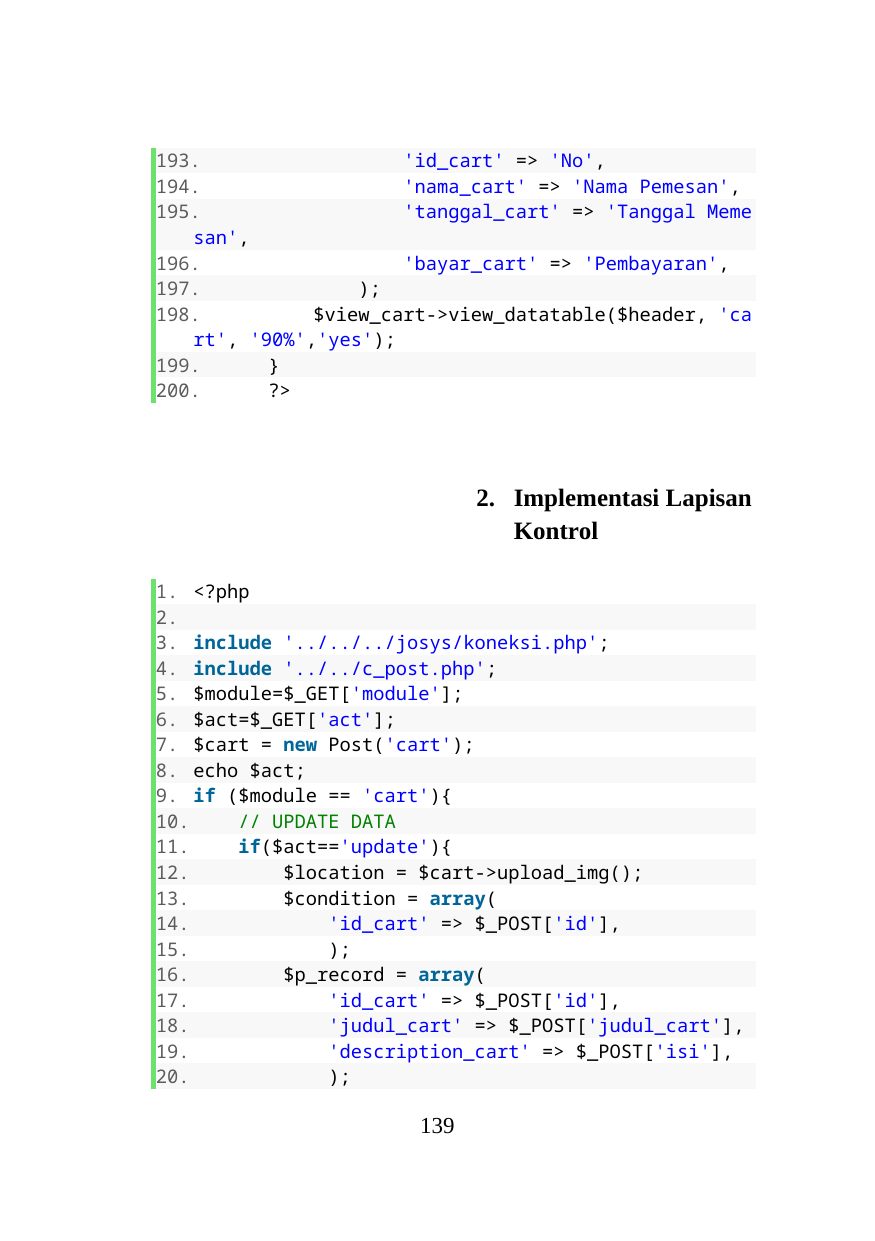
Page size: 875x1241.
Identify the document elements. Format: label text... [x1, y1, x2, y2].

list } [156, 352, 756, 377]
list echo $act; [156, 757, 756, 783]
list if ($module == 'cart'){ [156, 783, 756, 808]
list ); [156, 275, 756, 301]
list 'bayar_cart' => 'Pembayaran', [156, 250, 756, 275]
list ); [156, 936, 756, 961]
list 'description_cart' => $_POST['isi'], [156, 1038, 756, 1063]
list $module=$_GET['module']; [156, 681, 756, 706]
list <?php [156, 579, 756, 604]
subtitle Implementasi Lapisan Kontrol [476, 483, 756, 545]
list ); [156, 1063, 756, 1089]
list $condition = array( [156, 885, 756, 910]
list 'judul_cart' => $_POST['judul_cart'], [156, 1012, 756, 1038]
list include '../../c_post.php'; [156, 655, 756, 681]
list $act=$_GET['act']; [156, 706, 756, 732]
list $location = $cart->upload_img(); [156, 859, 756, 885]
list 'id_cart' => $_POST['id'], [156, 987, 756, 1012]
list $p_record = array( [156, 961, 756, 987]
list 'id_cart' => $_POST['id'], [156, 910, 756, 936]
list ?> [156, 377, 756, 403]
list 'id_cart' => 'No', [156, 148, 756, 173]
list 'nama_cart' => 'Nama Pemesan', [156, 173, 756, 199]
list $cart = new Post('cart'); [156, 732, 756, 757]
list $view_cart->view_datatable($header, 'cart', '90%','yes'); [156, 301, 756, 352]
list if($act=='update'){ [156, 834, 756, 859]
list 'tanggal_cart' => 'Tanggal Memesan', [156, 199, 756, 250]
list include '../../../josys/koneksi.php'; [156, 630, 756, 655]
list // UPDATE DATA [156, 808, 756, 834]
